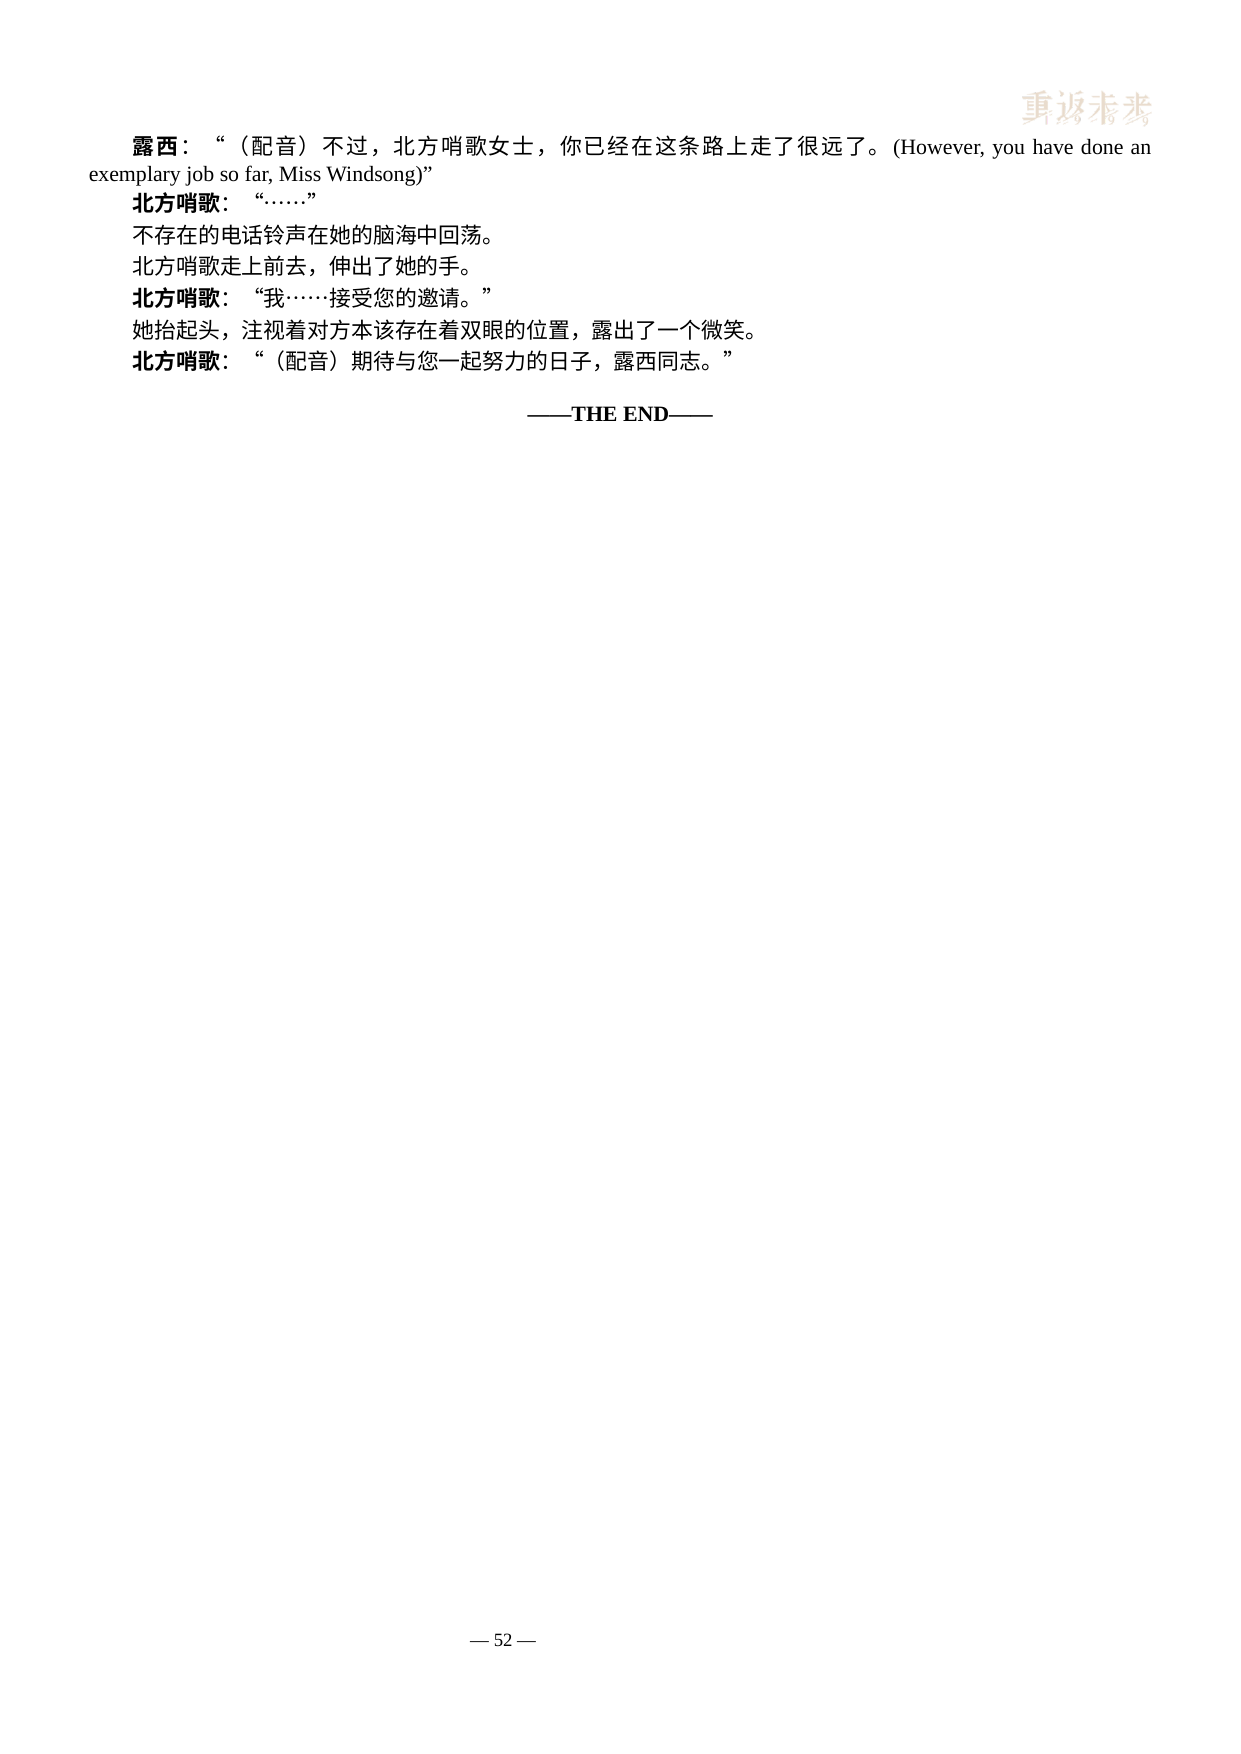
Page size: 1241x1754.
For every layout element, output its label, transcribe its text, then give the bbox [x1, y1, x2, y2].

text 北方哨歌：“（配音）期待与您一起努力的日子，露西同志。” [88, 344, 1152, 376]
text 北方哨歌：“我……接受您的邀请。” [88, 281, 1152, 313]
text 她抬起头，注视着对方本该存在着双眼的位置，露出了一个微笑。 [88, 313, 1152, 344]
text 露西：“（配音）不过，北方哨歌女士，你已经在这条路上走了很远了。(However, you have done an exemplary job so far, Miss Windsong)” [88, 129, 1152, 186]
text 不存在的电话铃声在她的脑海中回荡。 [88, 218, 1152, 249]
picture [1022, 90, 1152, 127]
text ——THE END—— [88, 401, 1152, 426]
text 北方哨歌走上前去，伸出了她的手。 [88, 249, 1152, 281]
text 北方哨歌：“……” [88, 186, 1152, 218]
